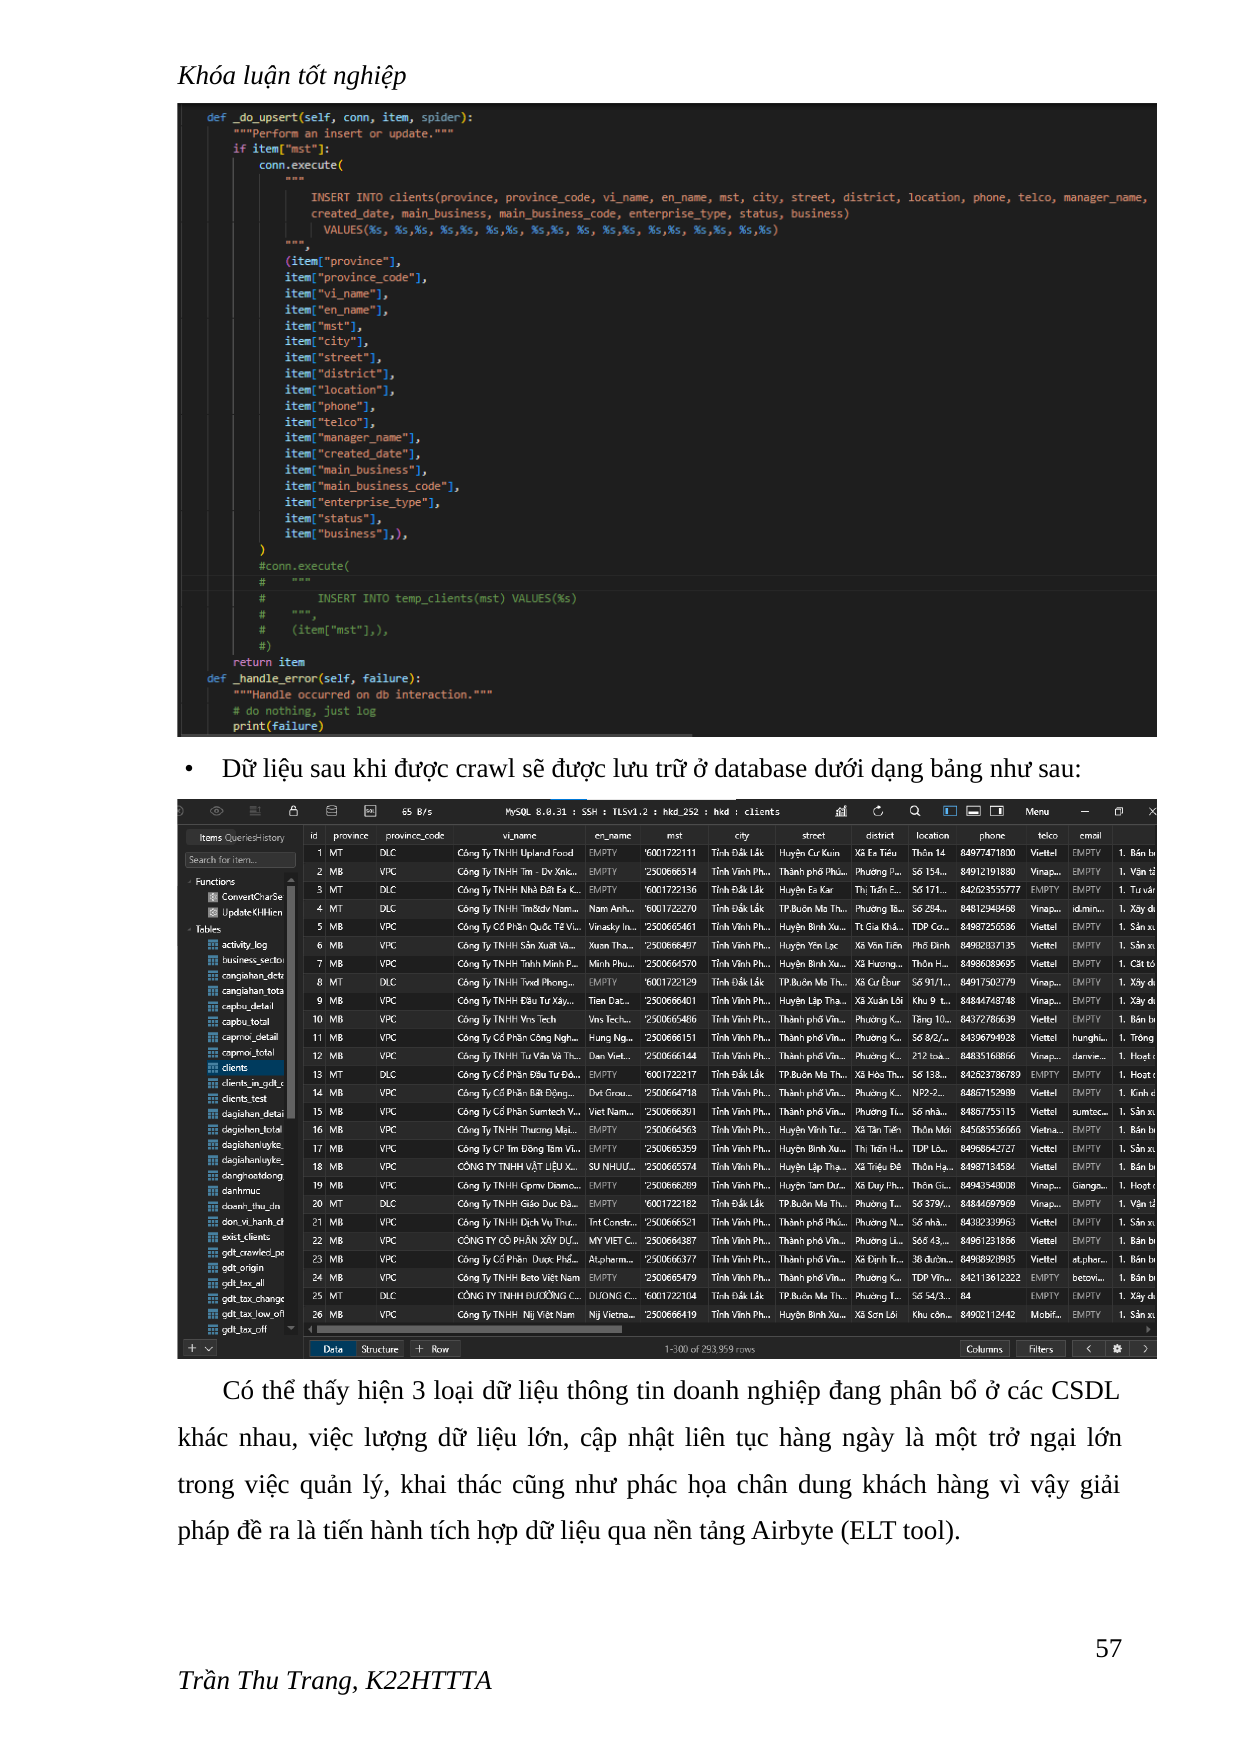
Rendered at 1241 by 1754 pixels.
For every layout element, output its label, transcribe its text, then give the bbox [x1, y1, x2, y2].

picture [177, 103, 1157, 737]
list Dữ liệu sau khi được crawl sẽ được lưu trữ ở database dưới dạng bảng như sau: [184, 752, 1122, 784]
text Có thể thấy hiện 3 loại dữ liệu thông tin doanh nghiệp đang phân bổ ở các CSDL khác nhau, việc lượng dữ liệu lớn, cập nhật liên tục hàng ngày là một trở ngại lớn trong việc quản lý, khai thác cũng như phác họa chân dung khách hàng vì vậy giải pháp đề ra là tiến hành tích hợp dữ liệu qua nền tảng Airbyte (ELT tool). [177, 1374, 1122, 1546]
picture [177, 799, 1157, 1359]
